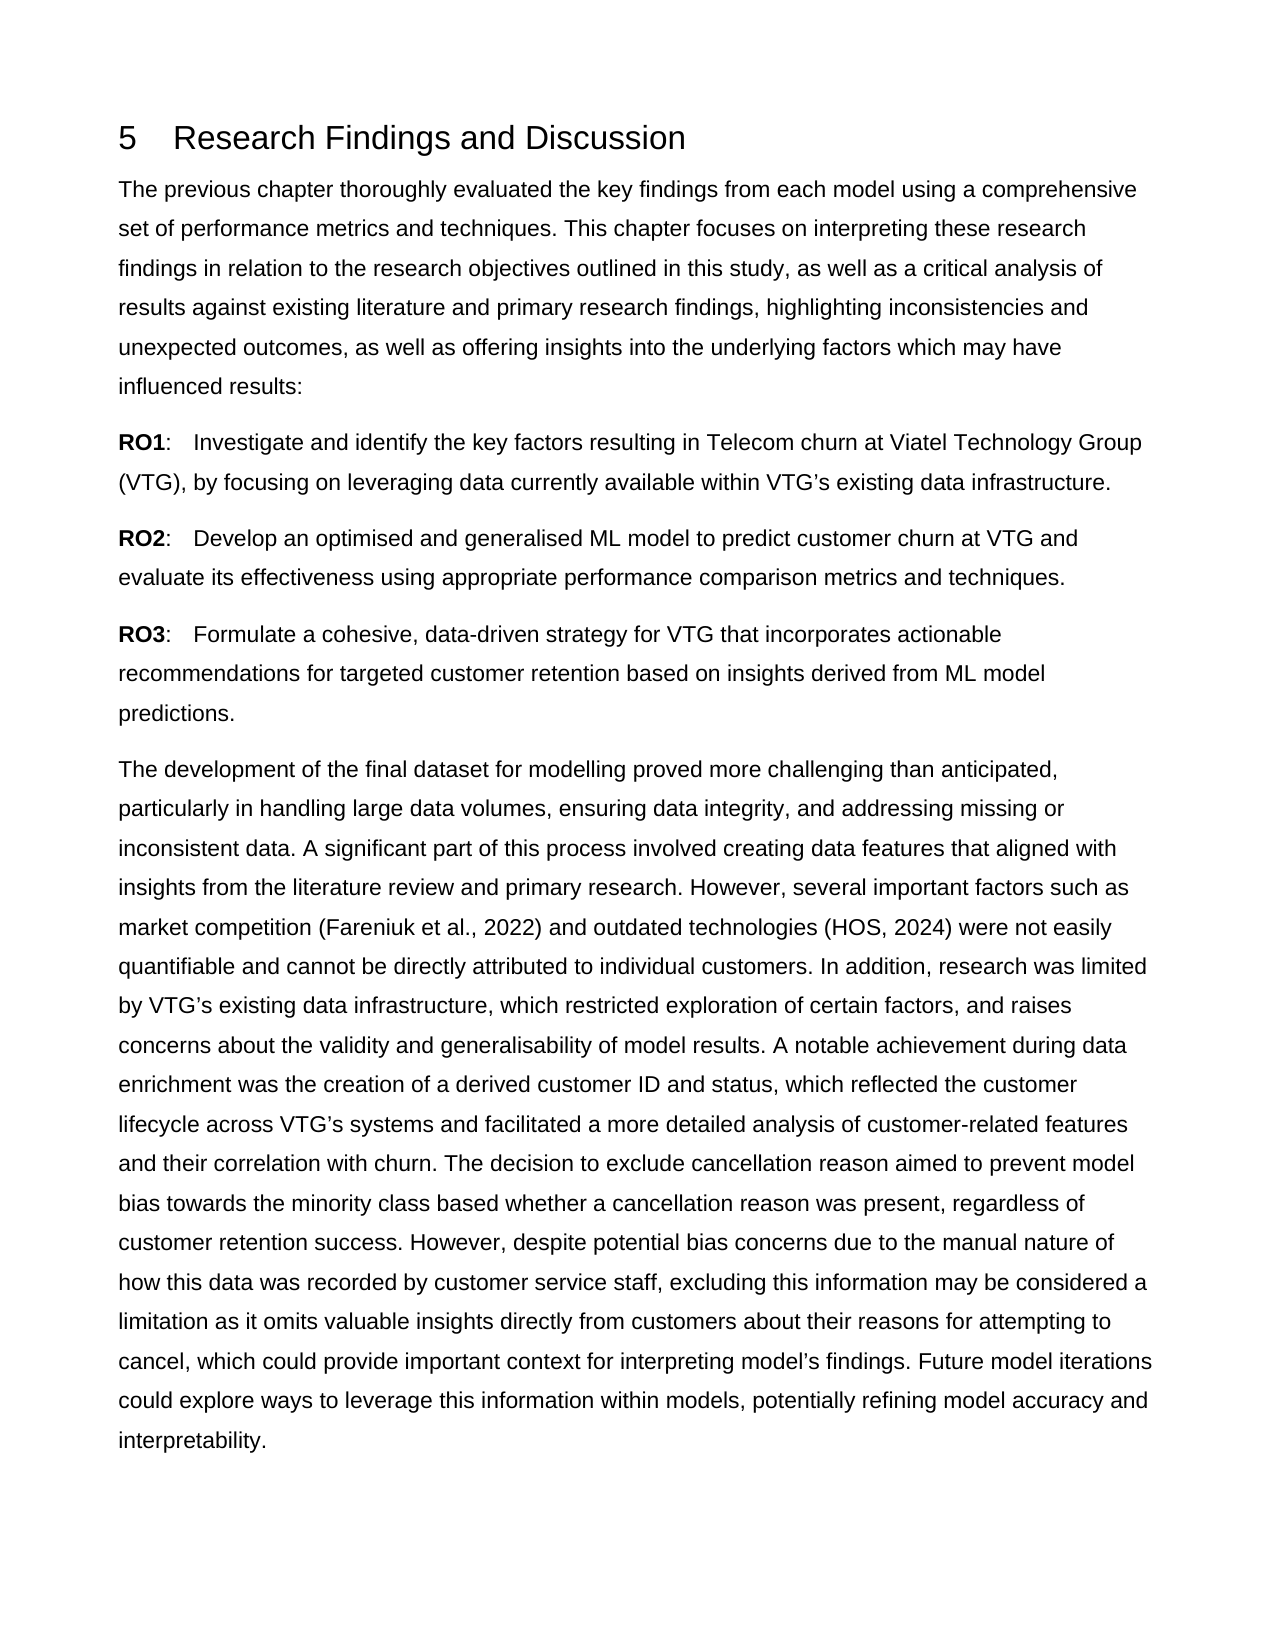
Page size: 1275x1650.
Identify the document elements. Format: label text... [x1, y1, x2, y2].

text RO2: Develop an optimised and generalised ML model to predict customer churn at VTG and evaluate its effectiveness using appropriate performance comparison metrics and techniques. [118, 525, 1157, 591]
subtitle Research Findings and Discussion [118, 118, 1157, 157]
text The previous chapter thoroughly evaluated the key findings from each model using a comprehensive set of performance metrics and techniques. This chapter focuses on interpreting these research findings in relation to the research objectives outlined in this study, as well as a critical analysis of results against existing literature and primary research findings, highlighting inconsistencies and unexpected outcomes, as well as offering insights into the underlying factors which may have influenced results: [118, 176, 1157, 399]
text RO3: Formulate a cohesive, data-driven strategy for VTG that incorporates actionable recommendations for targeted customer retention based on insights derived from ML model predictions. [118, 621, 1157, 726]
text The development of the final dataset for modelling proved more challenging than anticipated, particularly in handling large data volumes, ensuring data integrity, and addressing missing or inconsistent data. A significant part of this process involved creating data features that aligned with insights from the literature review and primary research. However, several important factors such as market competition (Fareniuk et al., 2022) and outdated technologies (HOS, 2024) were not easily quantifiable and cannot be directly attributed to individual customers. In addition, research was limited by VTG’s existing data infrastructure, which restricted exploration of certain factors, and raises concerns about the validity and generalisability of model results. A notable achievement during data enrichment was the creation of a derived customer ID and status, which reflected the customer lifecycle across VTG’s systems and facilitated a more detailed analysis of customer-related features and their correlation with churn. The decision to exclude cancellation reason aimed to prevent model bias towards the minority class based whether a cancellation reason was present, regardless of customer retention success. However, despite potential bias concerns due to the manual nature of how this data was recorded by customer service staff, excluding this information may be considered a limitation as it omits valuable insights directly from customers about their reasons for attempting to cancel, which could provide important context for interpreting model’s findings. Future model iterations could explore ways to leverage this information within models, potentially refining model accuracy and interpretability. [118, 756, 1157, 1453]
text RO1: Investigate and identify the key factors resulting in Telecom churn at Viatel Technology Group (VTG), by focusing on leveraging data currently available within VTG’s existing data infrastructure. [118, 429, 1157, 495]
